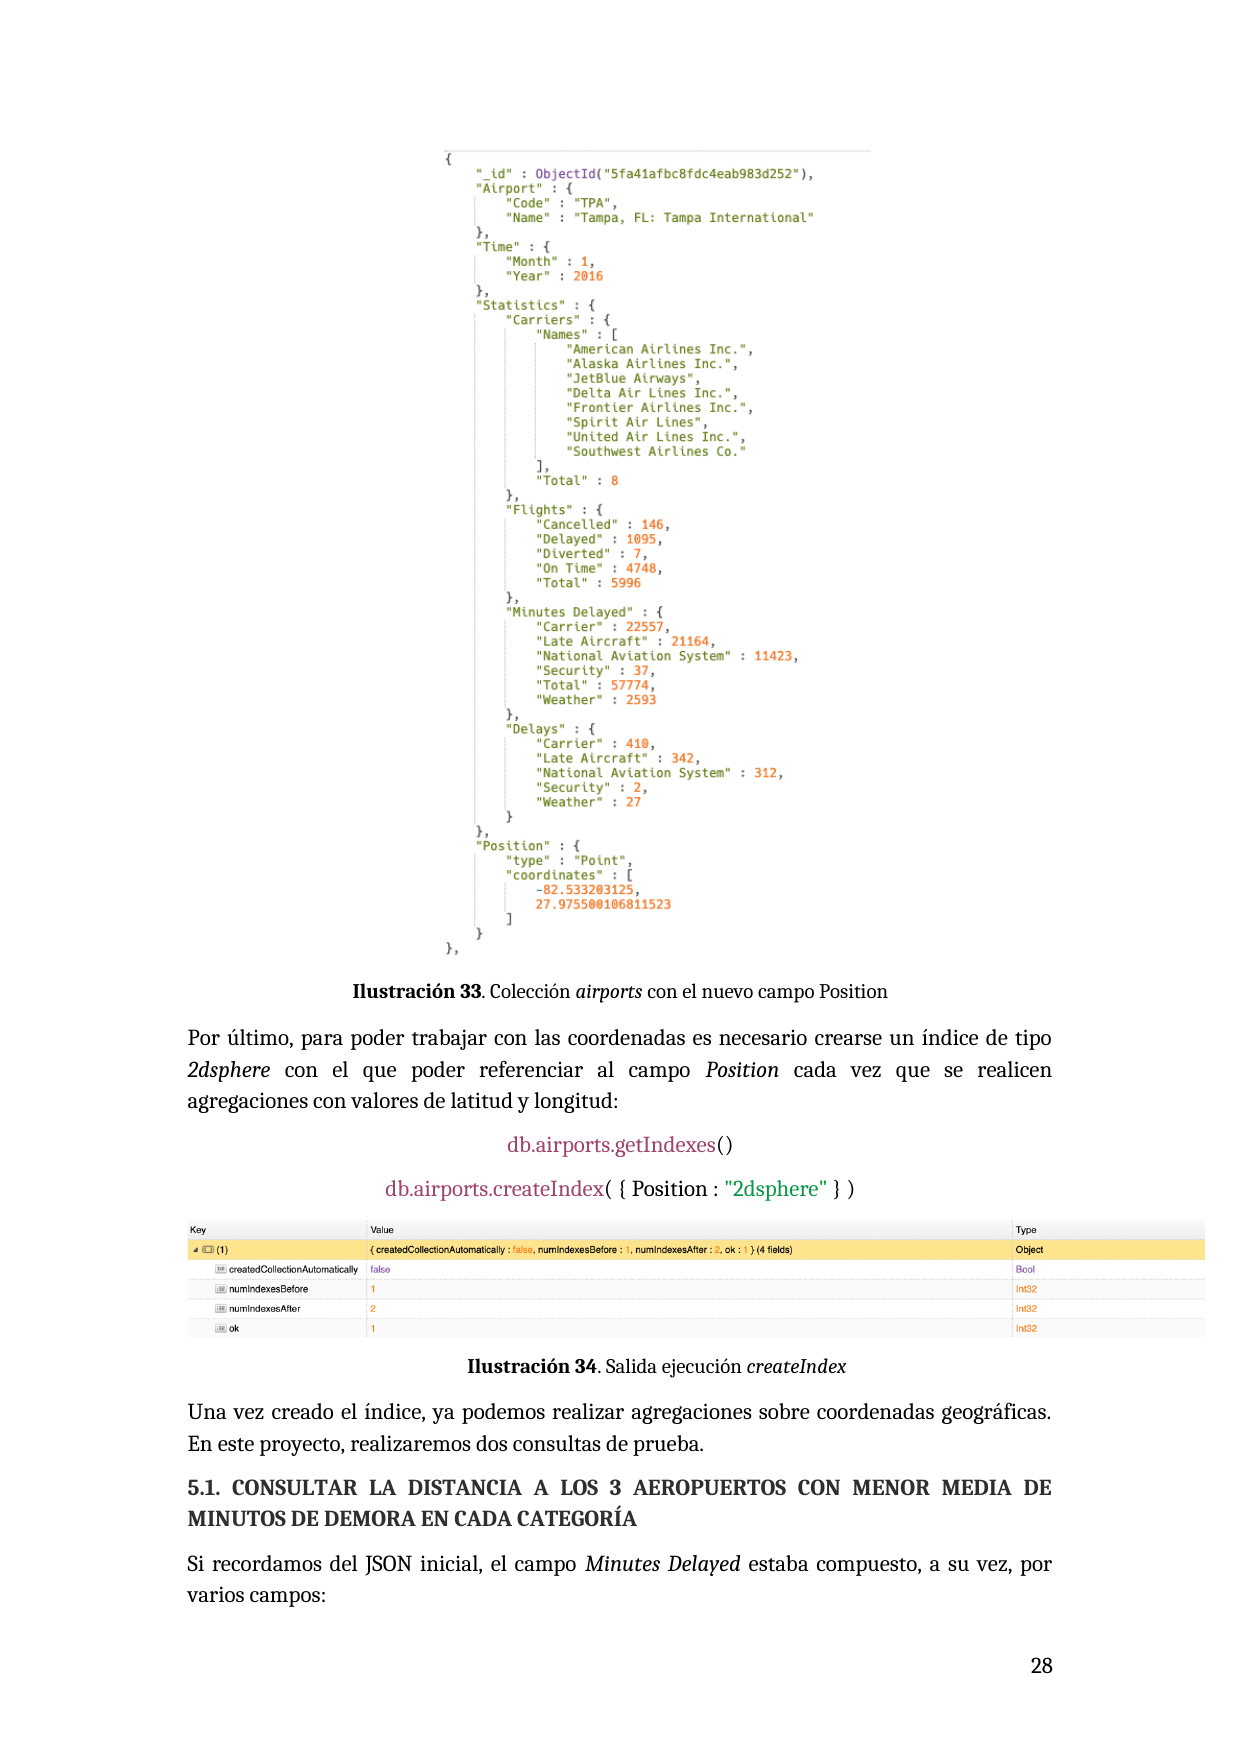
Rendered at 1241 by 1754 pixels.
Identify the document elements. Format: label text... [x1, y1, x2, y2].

picture [444, 150, 872, 963]
text Por último, para poder trabajar con las coordenadas es necesario crearse un índice de tipo 2dsphere con el que poder referenciar al campo Position cada vez que se realicen agregaciones con valores de latitud y longitud: [187, 1025, 1053, 1114]
text db.airports.getIndexes() [187, 1132, 1053, 1158]
text Si recordamos del JSON inicial, el campo Minutes Delayed estaba compuesto, a su vez, por varios campos: [187, 1550, 1053, 1608]
text Una vez creado el índice, ya podemos realizar agregaciones sobre coordenadas geográficas. En este proyecto, realizaremos dos consultas de prueba. [187, 1399, 1053, 1457]
subtitle 5.1. CONSULTAR LA DISTANCIA A LOS 3 AEROPUERTOS CON MENOR MEDIA DE MINUTOS DE DEMORA EN CADA CATEGORÍA [187, 1475, 1053, 1533]
picture [187, 1220, 1205, 1337]
text Ilustración 34. Salida ejecución createIndex [262, 1354, 1053, 1378]
text db.airports.createIndex( { Position : "2dsphere" } ) [187, 1176, 1053, 1203]
text Ilustración 33. Colección airports con el nuevo campo Position [187, 980, 1053, 1004]
